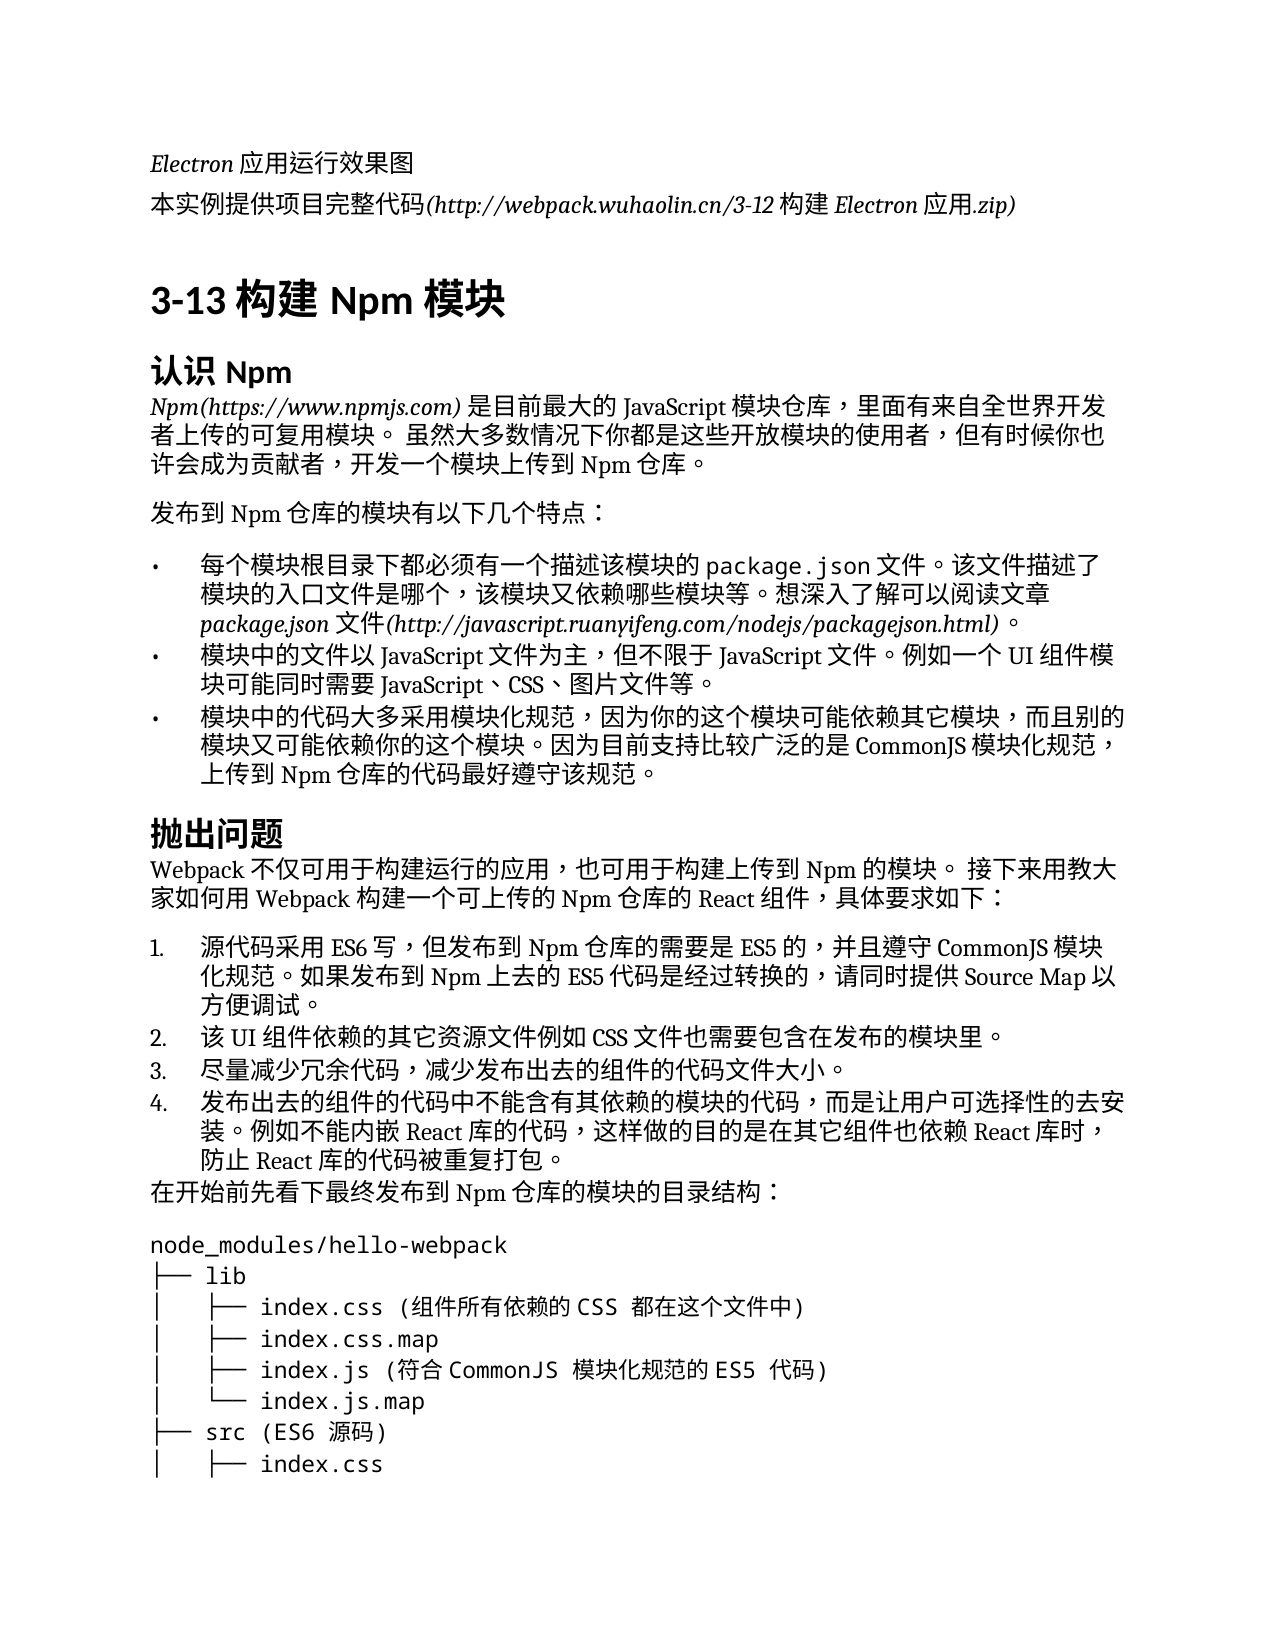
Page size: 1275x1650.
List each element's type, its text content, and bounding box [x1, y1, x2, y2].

subtitle 抛出问题 [150, 811, 1125, 856]
list 源代码采用 ES6 写，但发布到 Npm 仓库的需要是 ES5 的，并且遵守 CommonJS 模块化规范。如果发布到 Npm 上去的 ES5 代码是经过转换的，请同时提供 Source Map 以方便调试。 [150, 934, 1125, 1021]
list 模块中的代码大多采用模块化规范，因为你的这个模块可能依赖其它模块，而且别的模块又可能依赖你的这个模块。因为目前支持比较广泛的是 CommonJS 模块化规范，上传到 Npm 仓库的代码最好遵守该规范。 [150, 703, 1125, 790]
list 发布出去的组件的代码中不能含有其依赖的模块的代码，而是让用户可选择性的去安装。例如不能内嵌 React 库的代码，这样做的目的是在其它组件也依赖 React 库时，防止 React 库的代码被重复打包。 [150, 1089, 1125, 1176]
text Webpack 不仅可用于构建运行的应用，也可用于构建上传到 Npm 的模块。 接下来用教大家如何用 Webpack 构建一个可上传的 Npm 仓库的 React 组件，具体要求如下： [150, 856, 1125, 913]
text Electron 应用运行效果图 [150, 150, 1125, 179]
list 尽量减少冗余代码，减少发布出去的组件的代码文件大小。 [150, 1057, 1125, 1086]
list 模块中的文件以 JavaScript 文件为主，但不限于 JavaScript 文件。例如一个 UI 组件模块可能同时需要 JavaScript、CSS、图片文件等。 [150, 642, 1125, 700]
text 在开始前先看下最终发布到 Npm 仓库的模块的目录结构： [150, 1179, 1125, 1208]
list 该 UI 组件依赖的其它资源文件例如 CSS 文件也需要包含在发布的模块里。 [150, 1024, 1125, 1053]
subtitle 认识 Npm [150, 348, 1125, 393]
list 每个模块根目录下都必须有一个描述该模块的 package.json 文件。该文件描述了模块的入口文件是哪个，该模块又依赖哪些模块等。想深入了解可以阅读文章 package.json文件(http://javascript.ruanyifeng.com/nodejs/packagejson.html)。 [150, 550, 1125, 638]
text Npm(https://www.npmjs.com) 是目前最大的 JavaScript 模块仓库，里面有来自全世界开发者上传的可复用模块。 虽然大多数情况下你都是这些开放模块的使用者，但有时候你也许会成为贡献者，开发一个模块上传到 Npm 仓库。 [150, 393, 1125, 479]
subtitle 3-13 构建 Npm 模块 [150, 270, 1125, 327]
text 发布到 Npm 仓库的模块有以下几个特点： [150, 500, 1125, 529]
